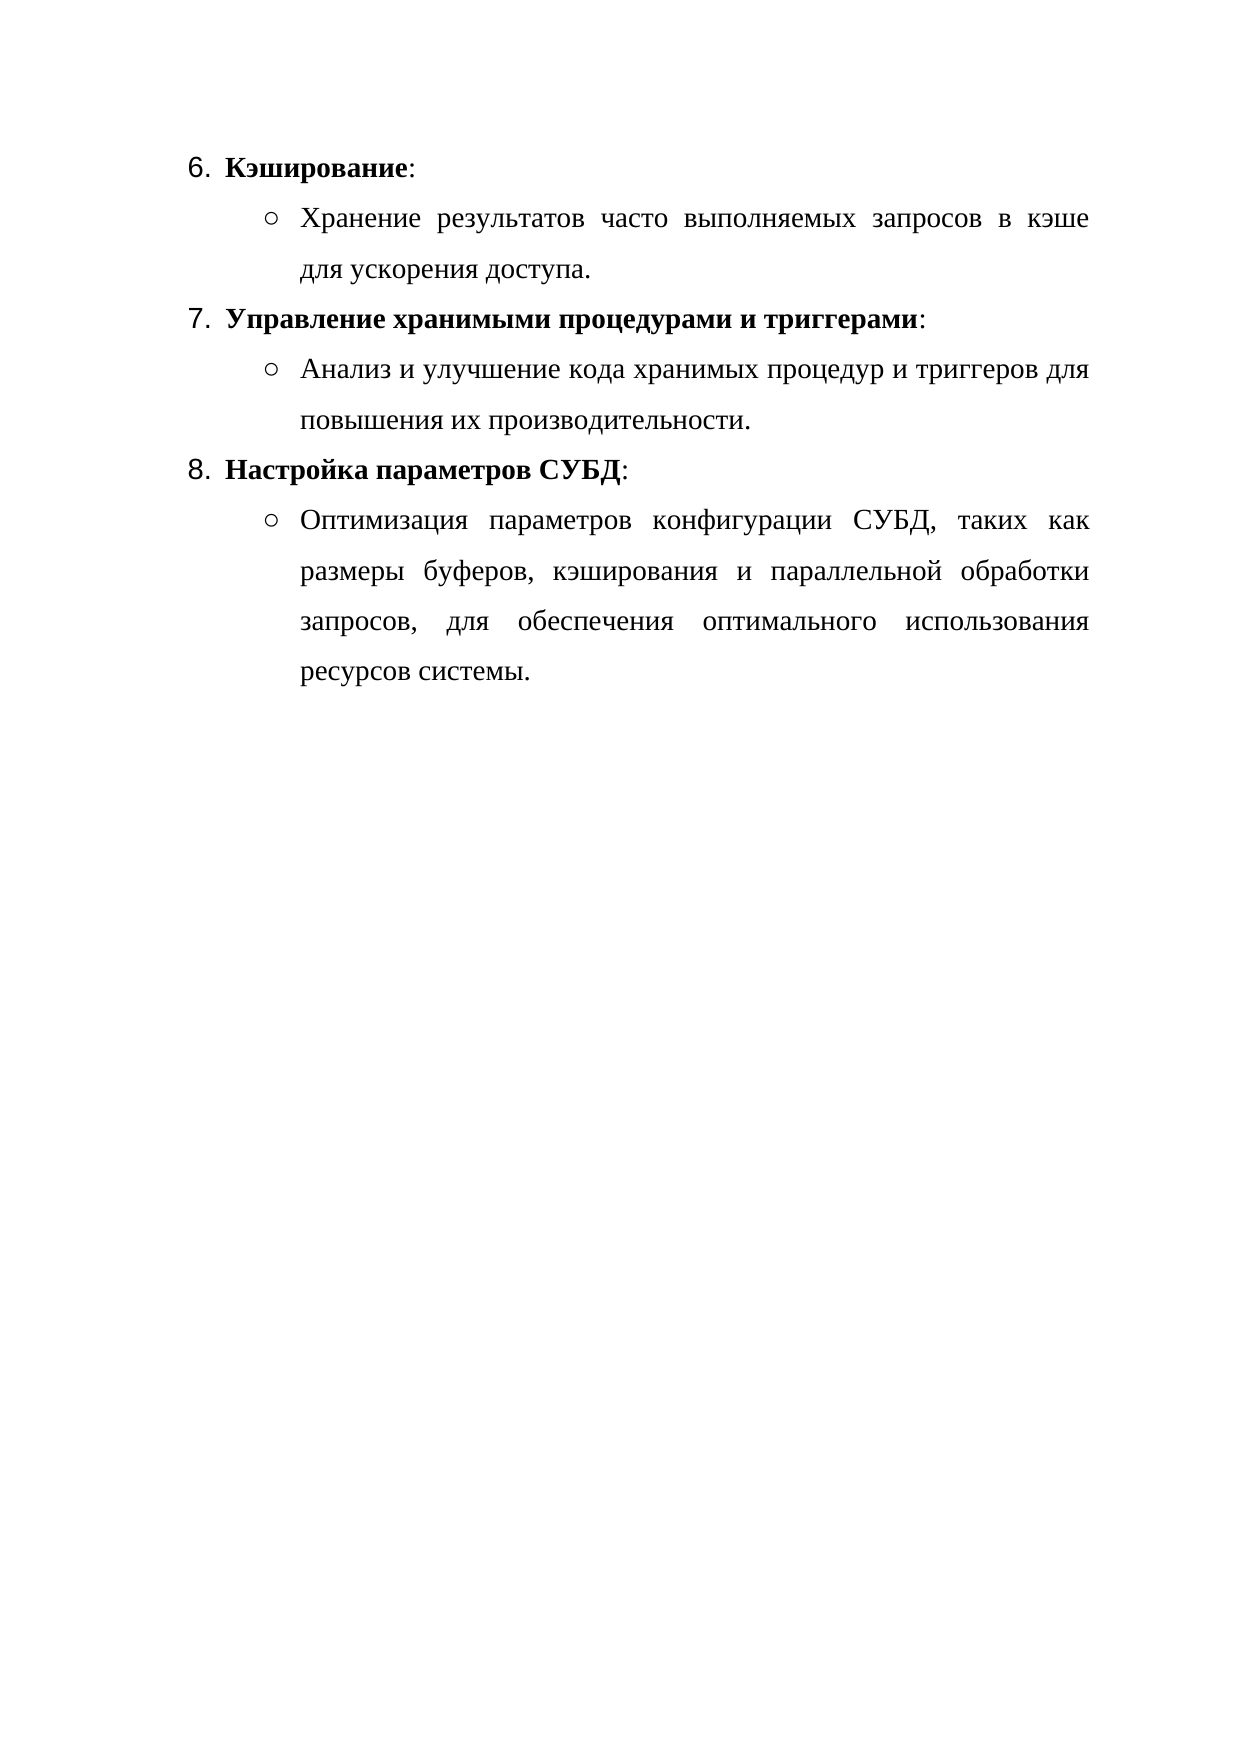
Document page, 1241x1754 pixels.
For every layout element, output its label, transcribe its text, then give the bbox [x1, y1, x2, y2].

list Управление хранимыми процедурами и триггерами: [187, 301, 1090, 335]
list Настройка параметров СУБД: [187, 452, 1090, 486]
list Хранение результатов часто выполняемых запросов в кэше для ускорения доступа. [262, 200, 1090, 284]
list Кэширование: [187, 150, 1090, 184]
list Анализ и улучшение кода хранимых процедур и триггеров для повышения их производительности. [262, 351, 1090, 435]
list Оптимизация параметров конфигурации СУБД, таких как размеры буферов, кэширования и параллельной обработки запросов, для обеспечения оптимального использования ресурсов системы. [262, 502, 1090, 687]
